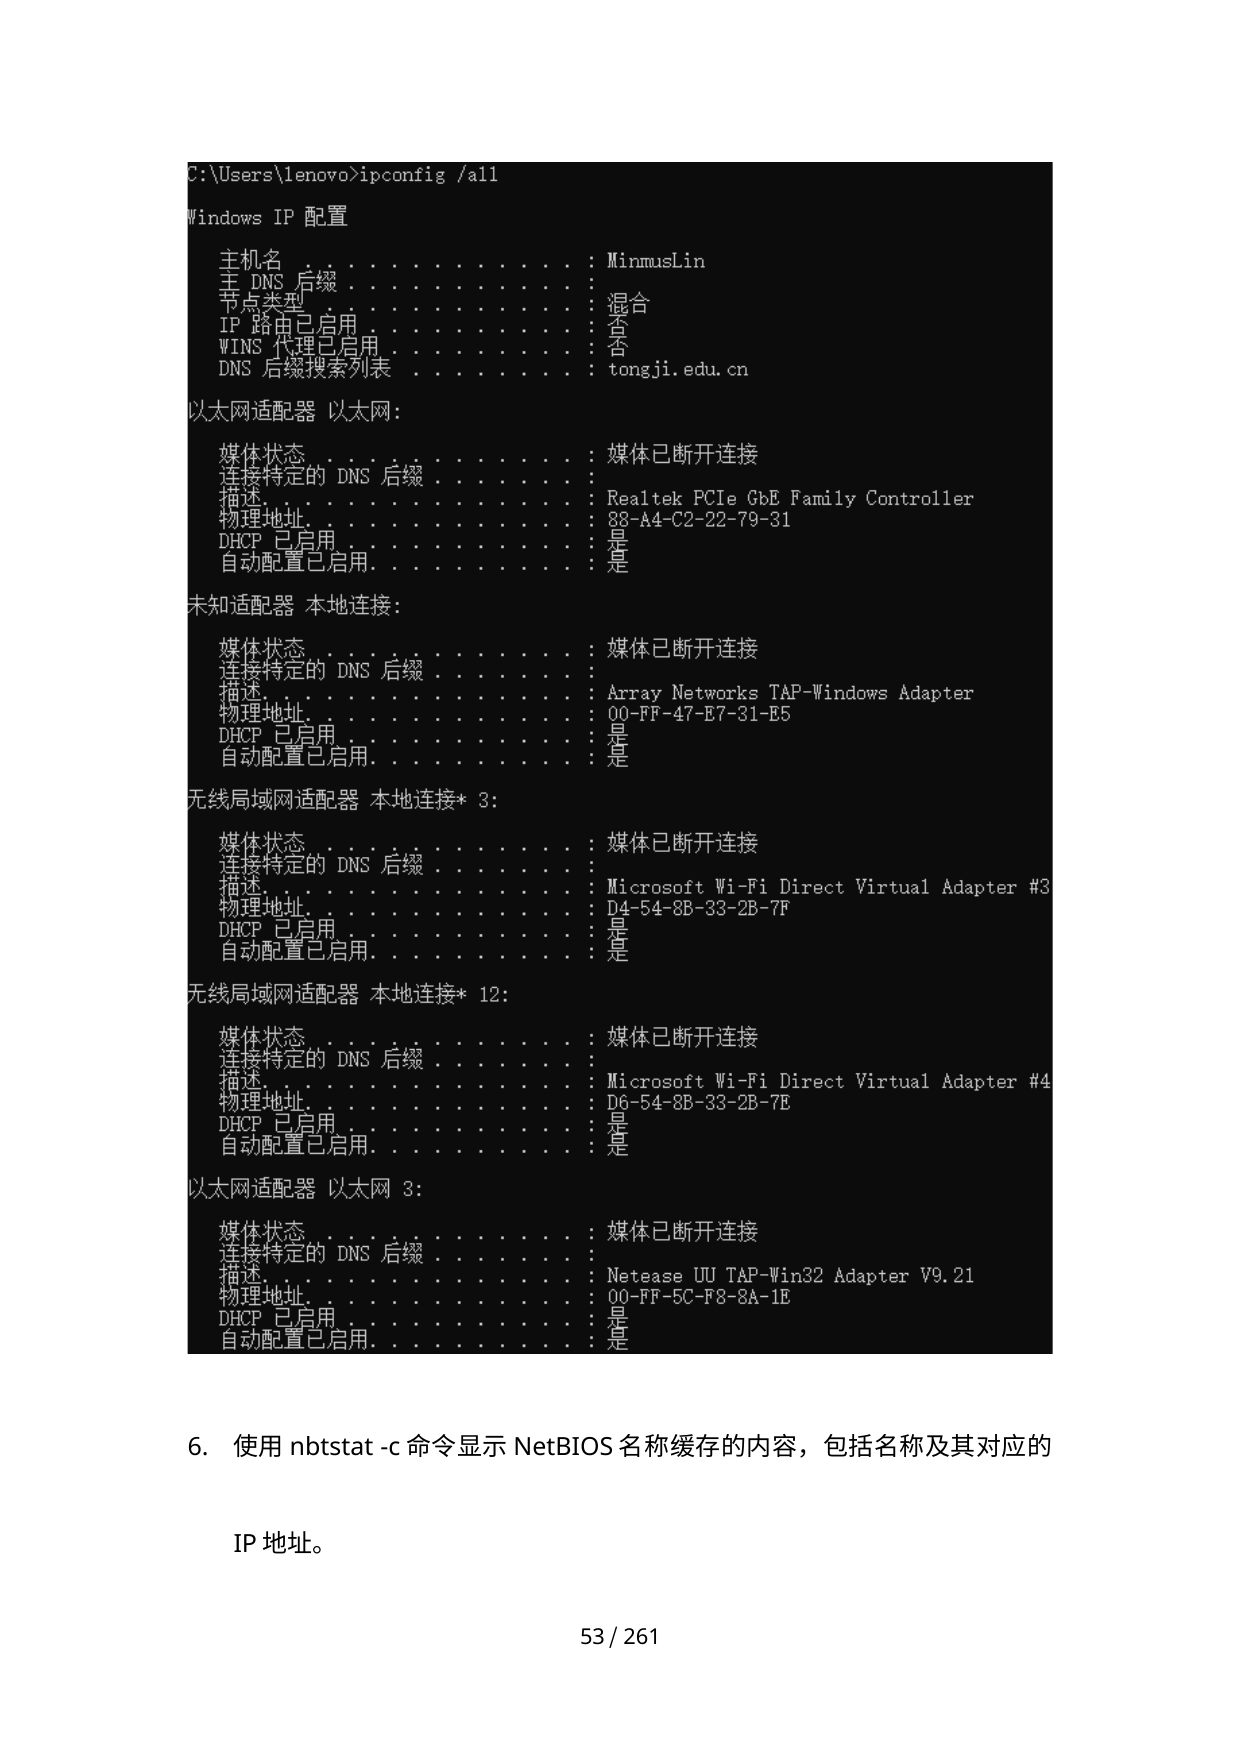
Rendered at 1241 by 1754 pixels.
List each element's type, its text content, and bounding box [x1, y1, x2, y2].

picture [187, 162, 1053, 1354]
list 使用nbtstat -c命令显示NetBIOS名称缓存的内容，包括名称及其对应的IP地址。 [187, 1412, 1053, 1574]
